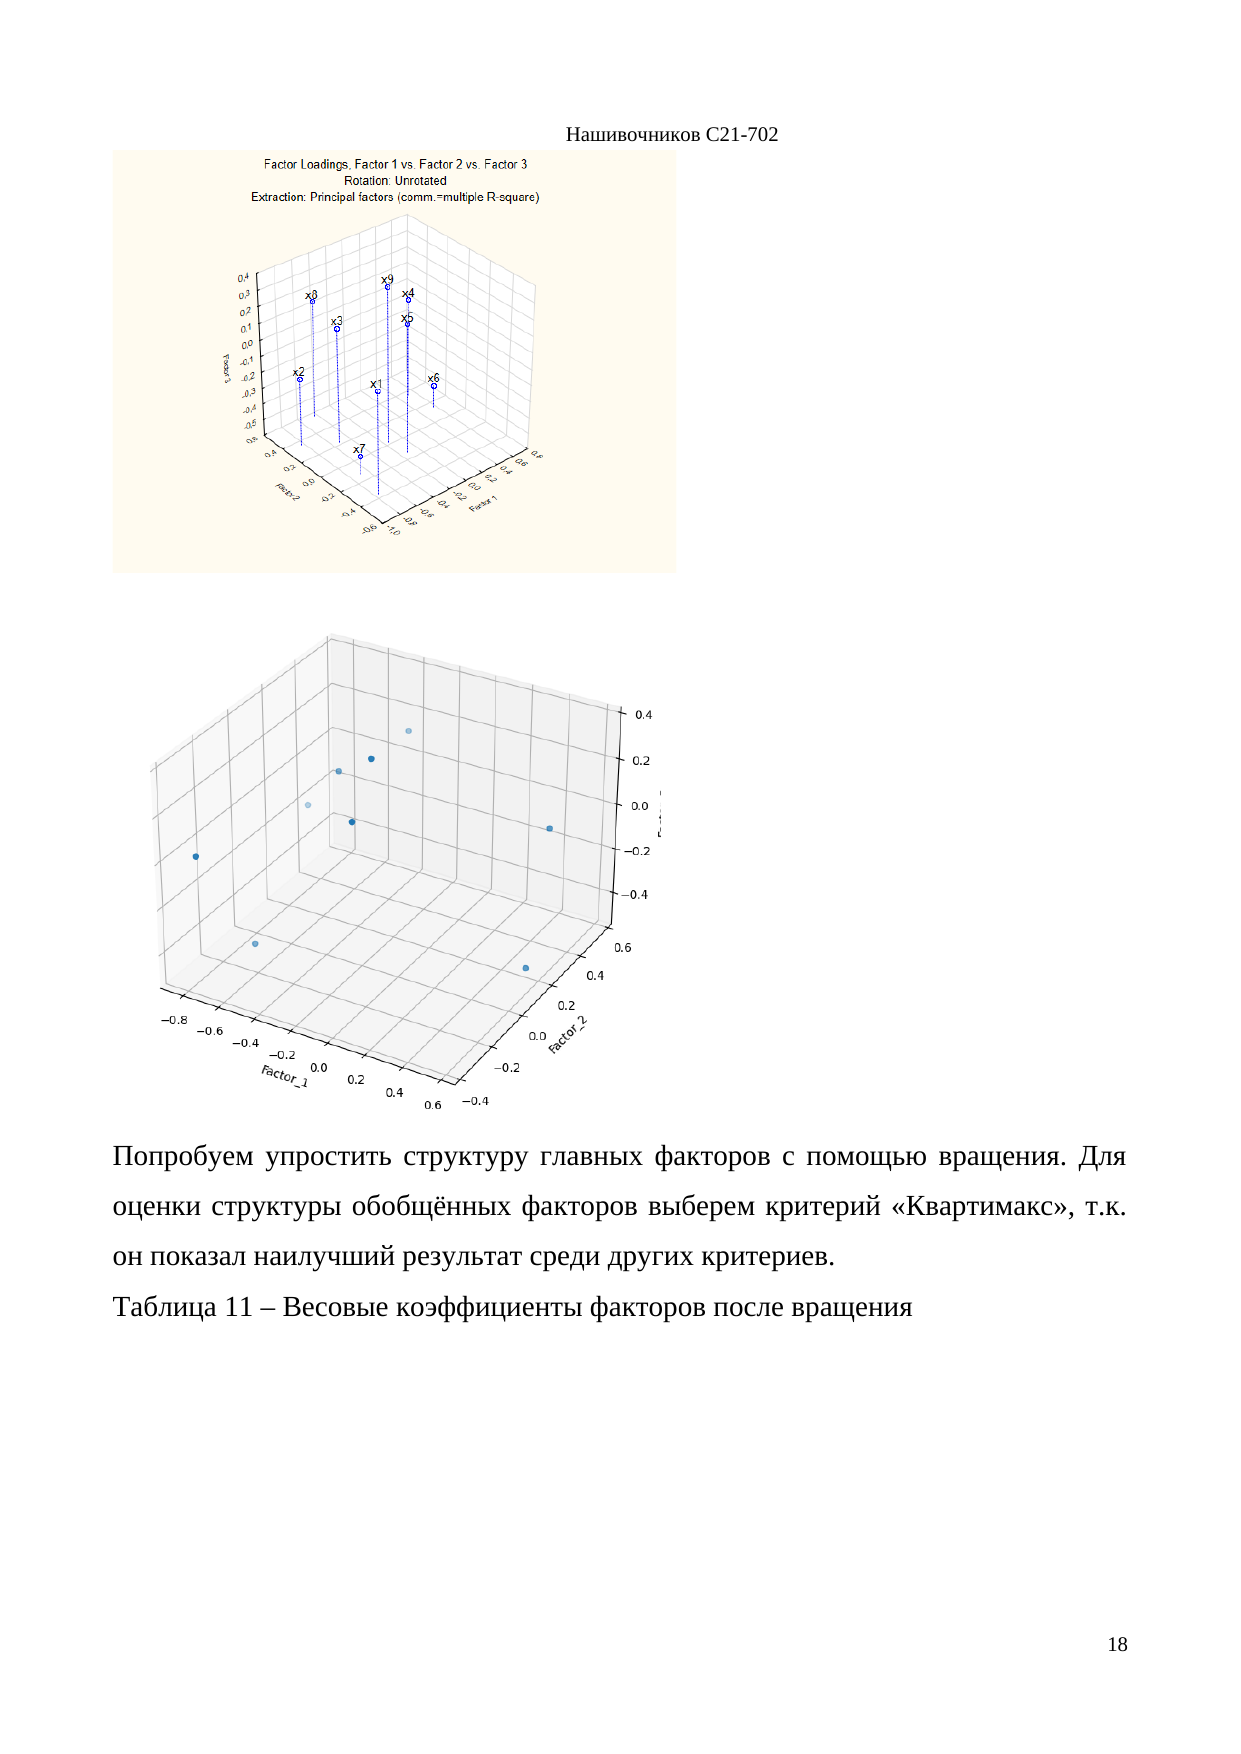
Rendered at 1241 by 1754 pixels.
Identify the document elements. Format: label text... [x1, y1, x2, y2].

text Попробуем упростить структуру главных факторов с помощью вращения. Для оценки структуры обобщённых факторов выберем критерий «Квартимакс», т.к. он показал наилучший результат среди других критериев. [112, 1138, 1128, 1272]
text Таблица 11 – Весовые коэффициенты факторов после вращения [112, 1289, 1128, 1322]
picture [112, 150, 677, 573]
picture [112, 585, 661, 1126]
